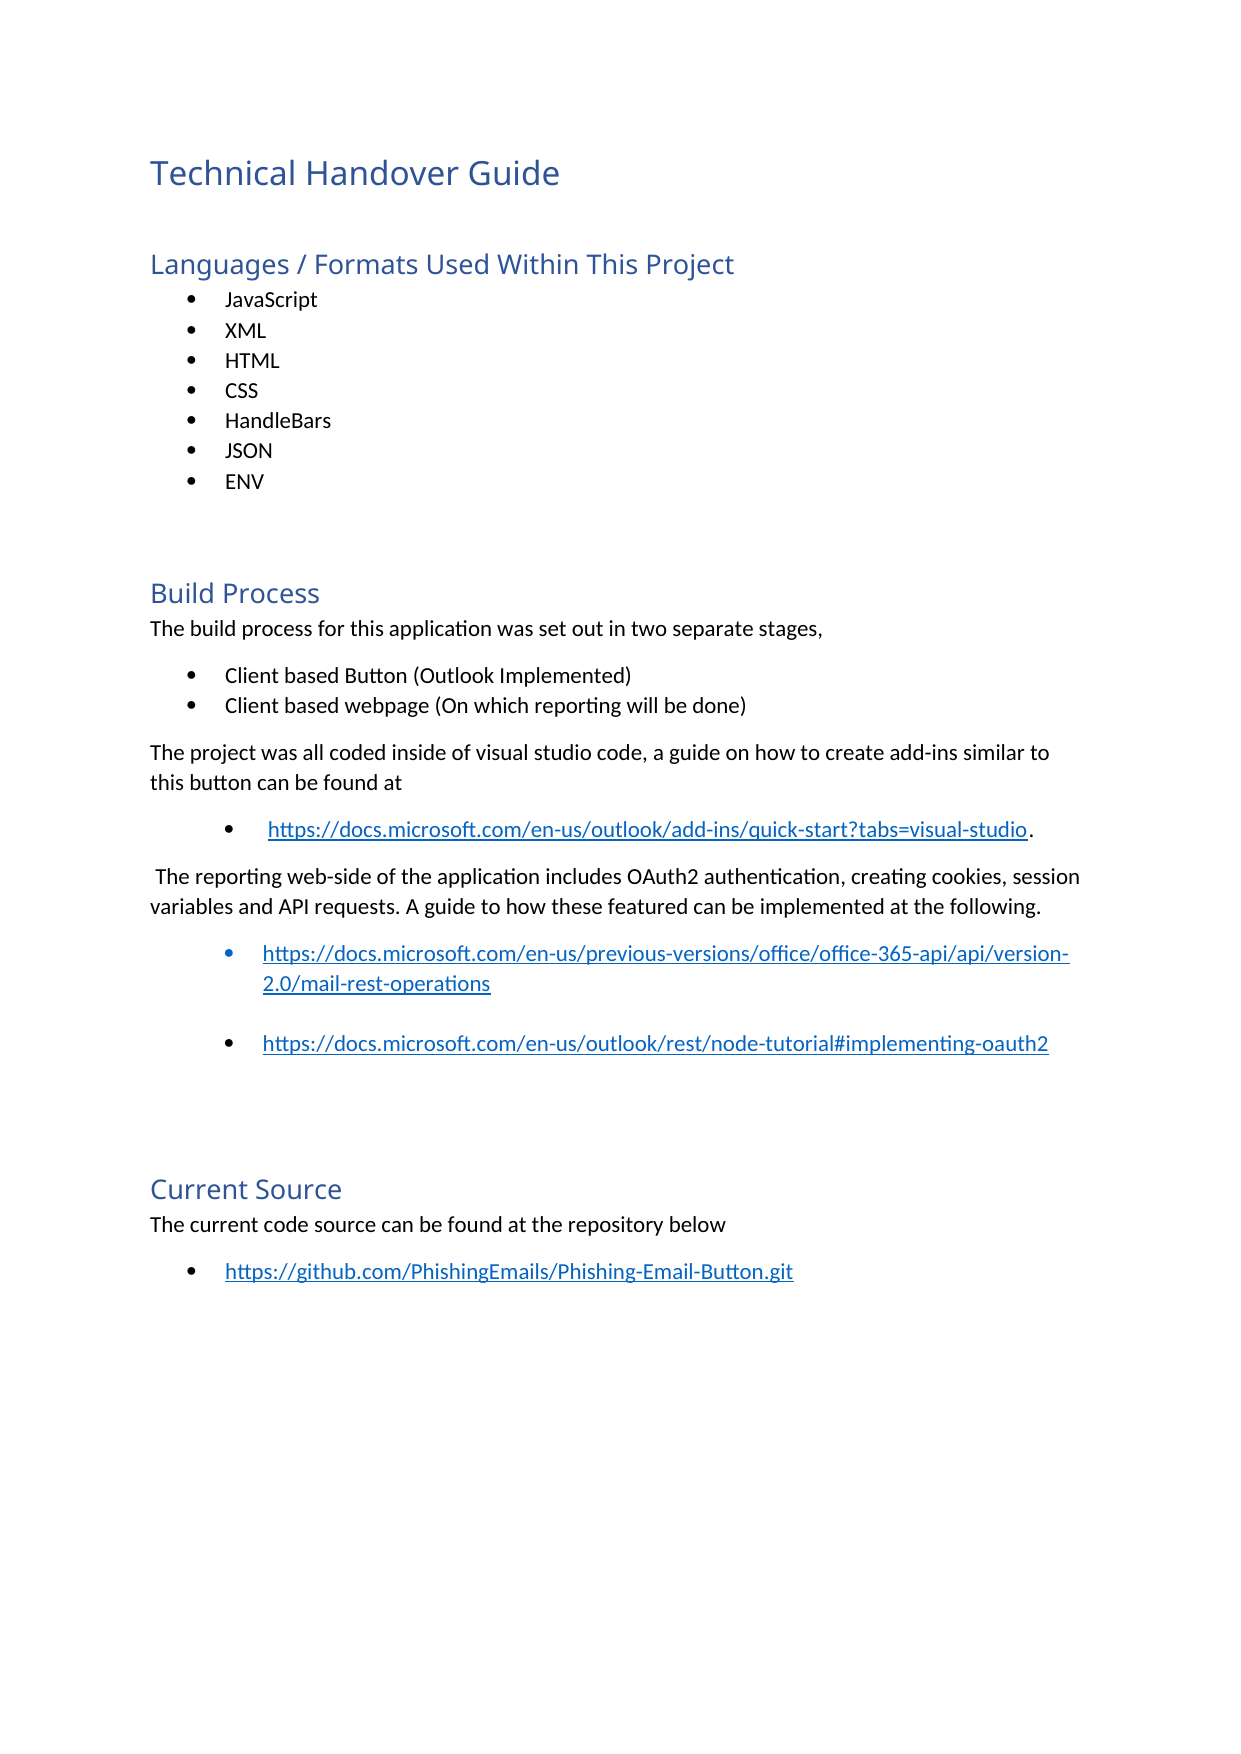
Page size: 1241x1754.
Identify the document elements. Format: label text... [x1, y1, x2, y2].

text The reporting web-side of the application includes OAuth2 authentication, creating cookies, session variables and API requests. A guide to how these featured can be implemented at the following. [150, 862, 1090, 920]
list https://docs.microsoft.com/en-us/outlook/rest/node-tutorial#implementing-oauth2 [225, 1029, 1090, 1058]
list https://github.com/PhishingEmails/Phishing-Email-Button.git [187, 1257, 1090, 1285]
text The current code source can be found at the repository below [150, 1210, 1090, 1238]
subtitle Technical Handover Guide [150, 150, 1090, 195]
list ENV [187, 467, 1090, 495]
subtitle Current Source [150, 1170, 1090, 1207]
list Client based webpage (On which reporting will be done) [187, 691, 1090, 719]
list HandleBars [187, 406, 1090, 434]
text The build process for this application was set out in two separate stages, [150, 614, 1090, 642]
list XML [187, 316, 1090, 344]
subtitle Build Process [150, 574, 1090, 611]
list CSS [187, 376, 1090, 404]
subtitle Languages / Formats Used Within This Project [150, 246, 1090, 283]
text The project was all coded inside of visual studio code, a guide on how to create add-ins similar to this button can be found at [150, 738, 1090, 796]
list JSON [187, 437, 1090, 465]
list https://docs.microsoft.com/en-us/outlook/add-ins/quick-start?tabs=visual-studio. [225, 815, 1090, 843]
list Client based Button (Outlook Implemented) [187, 661, 1090, 689]
list HTML [187, 346, 1090, 374]
list JavaScript [187, 286, 1090, 314]
list https://docs.microsoft.com/en-us/previous-versions/office/office-365-api/api/version-2.0/mail-rest-operations [225, 939, 1090, 997]
